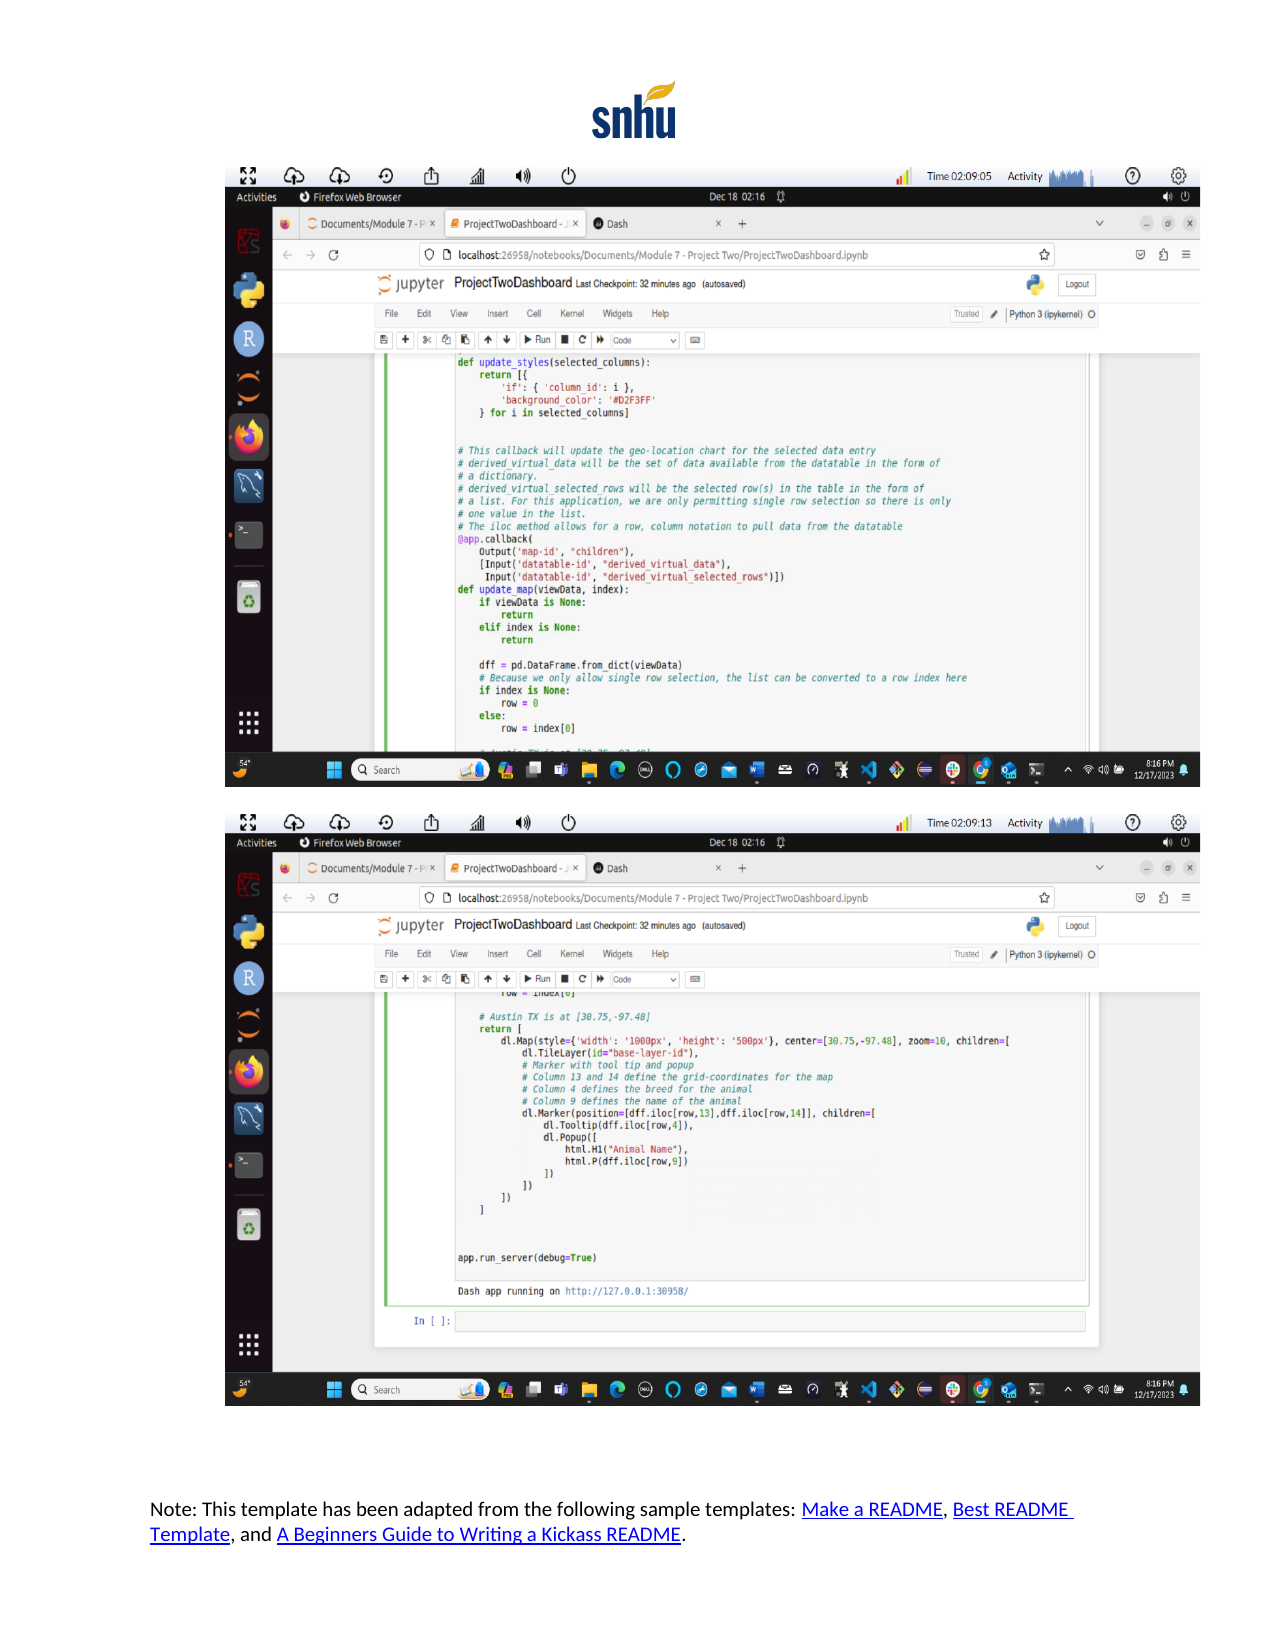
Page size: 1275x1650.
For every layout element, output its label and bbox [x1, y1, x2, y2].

picture [573, 75, 702, 147]
picture [225, 814, 1200, 1406]
picture [225, 167, 1200, 787]
